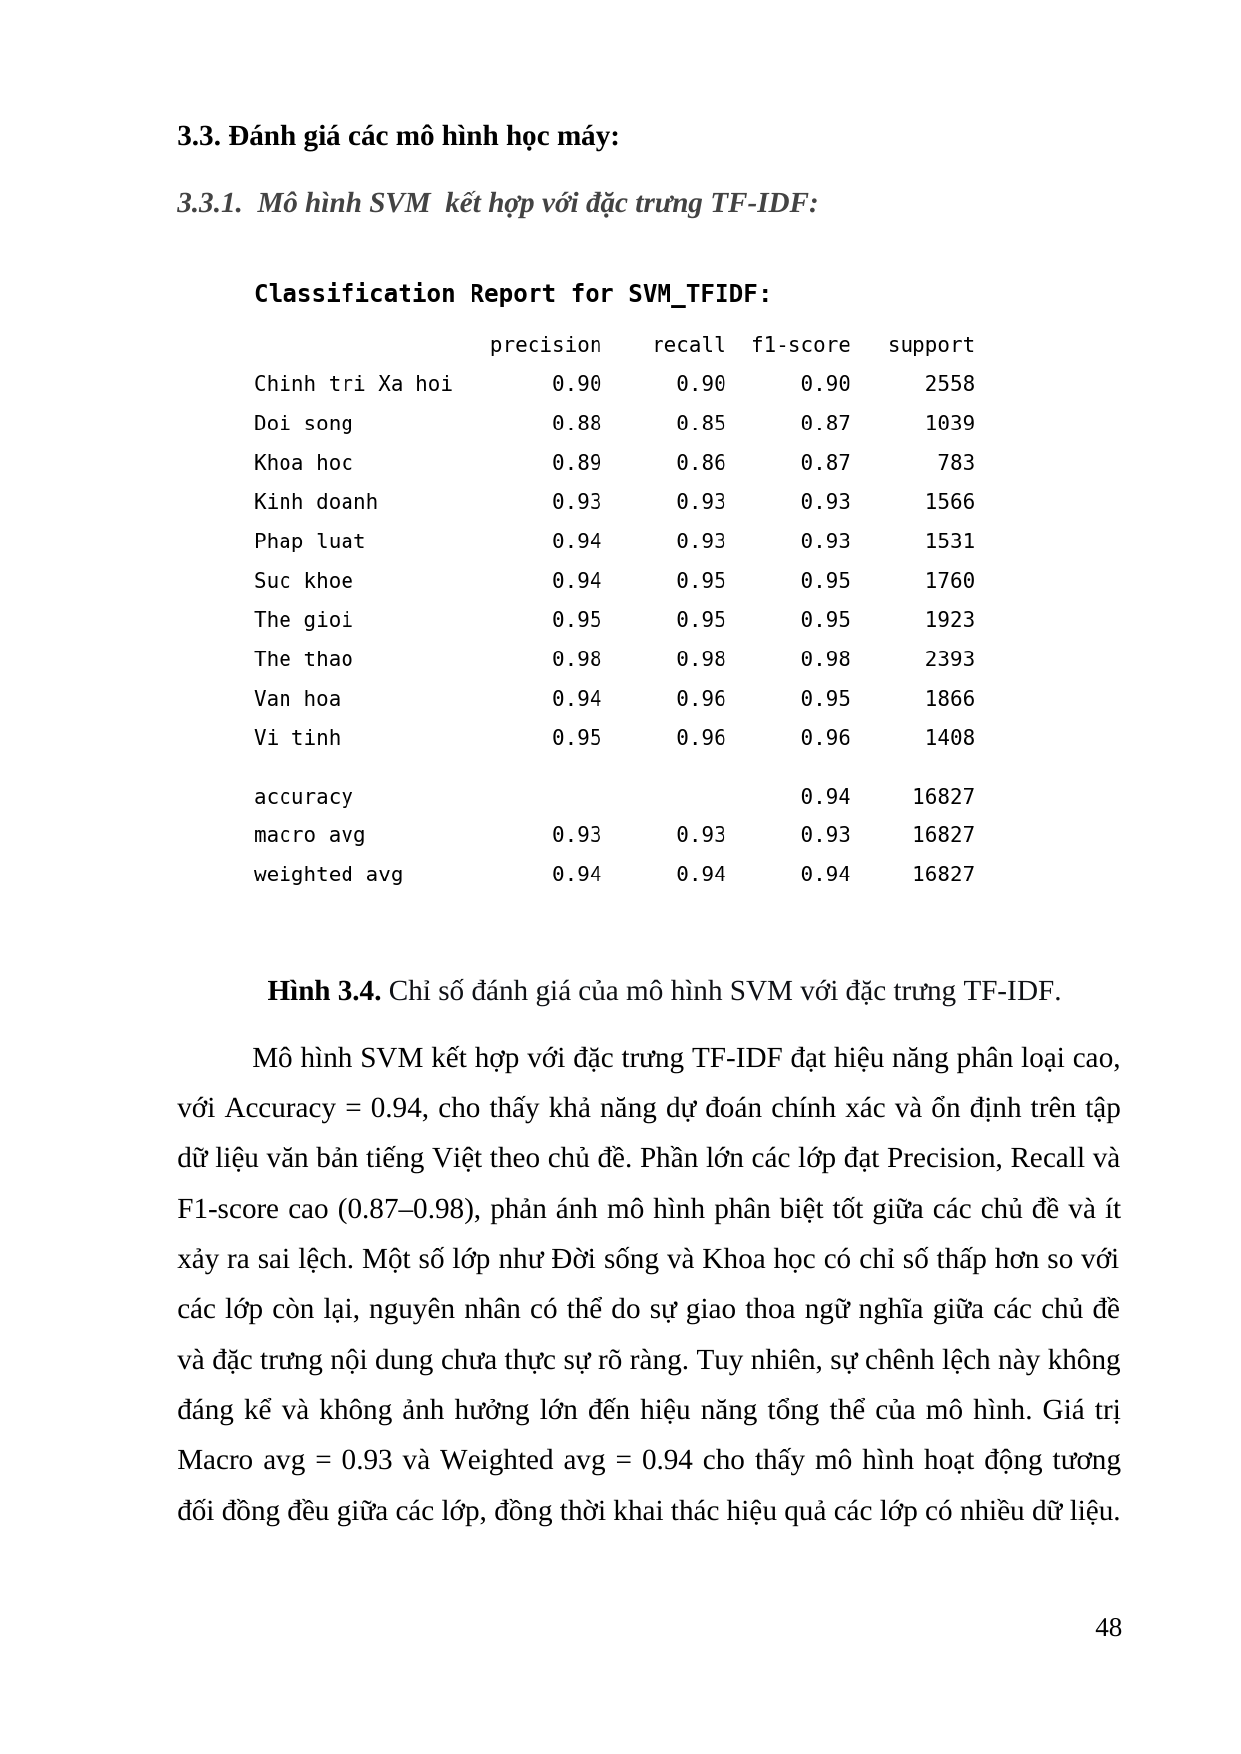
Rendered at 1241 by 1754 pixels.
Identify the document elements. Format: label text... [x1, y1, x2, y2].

subtitle Hình 3.4. Chỉ số đánh giá của mô hình SVM với đặc trưng TF-IDF. [207, 973, 1122, 1006]
subtitle 3.3. Đánh giá các mô hình học máy: [177, 118, 1225, 152]
picture [221, 260, 1038, 933]
subtitle 3.3.1. Mô hình SVM kết hợp với đặc trưng TF-IDF: [177, 185, 1122, 218]
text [177, 1040, 1122, 1526]
